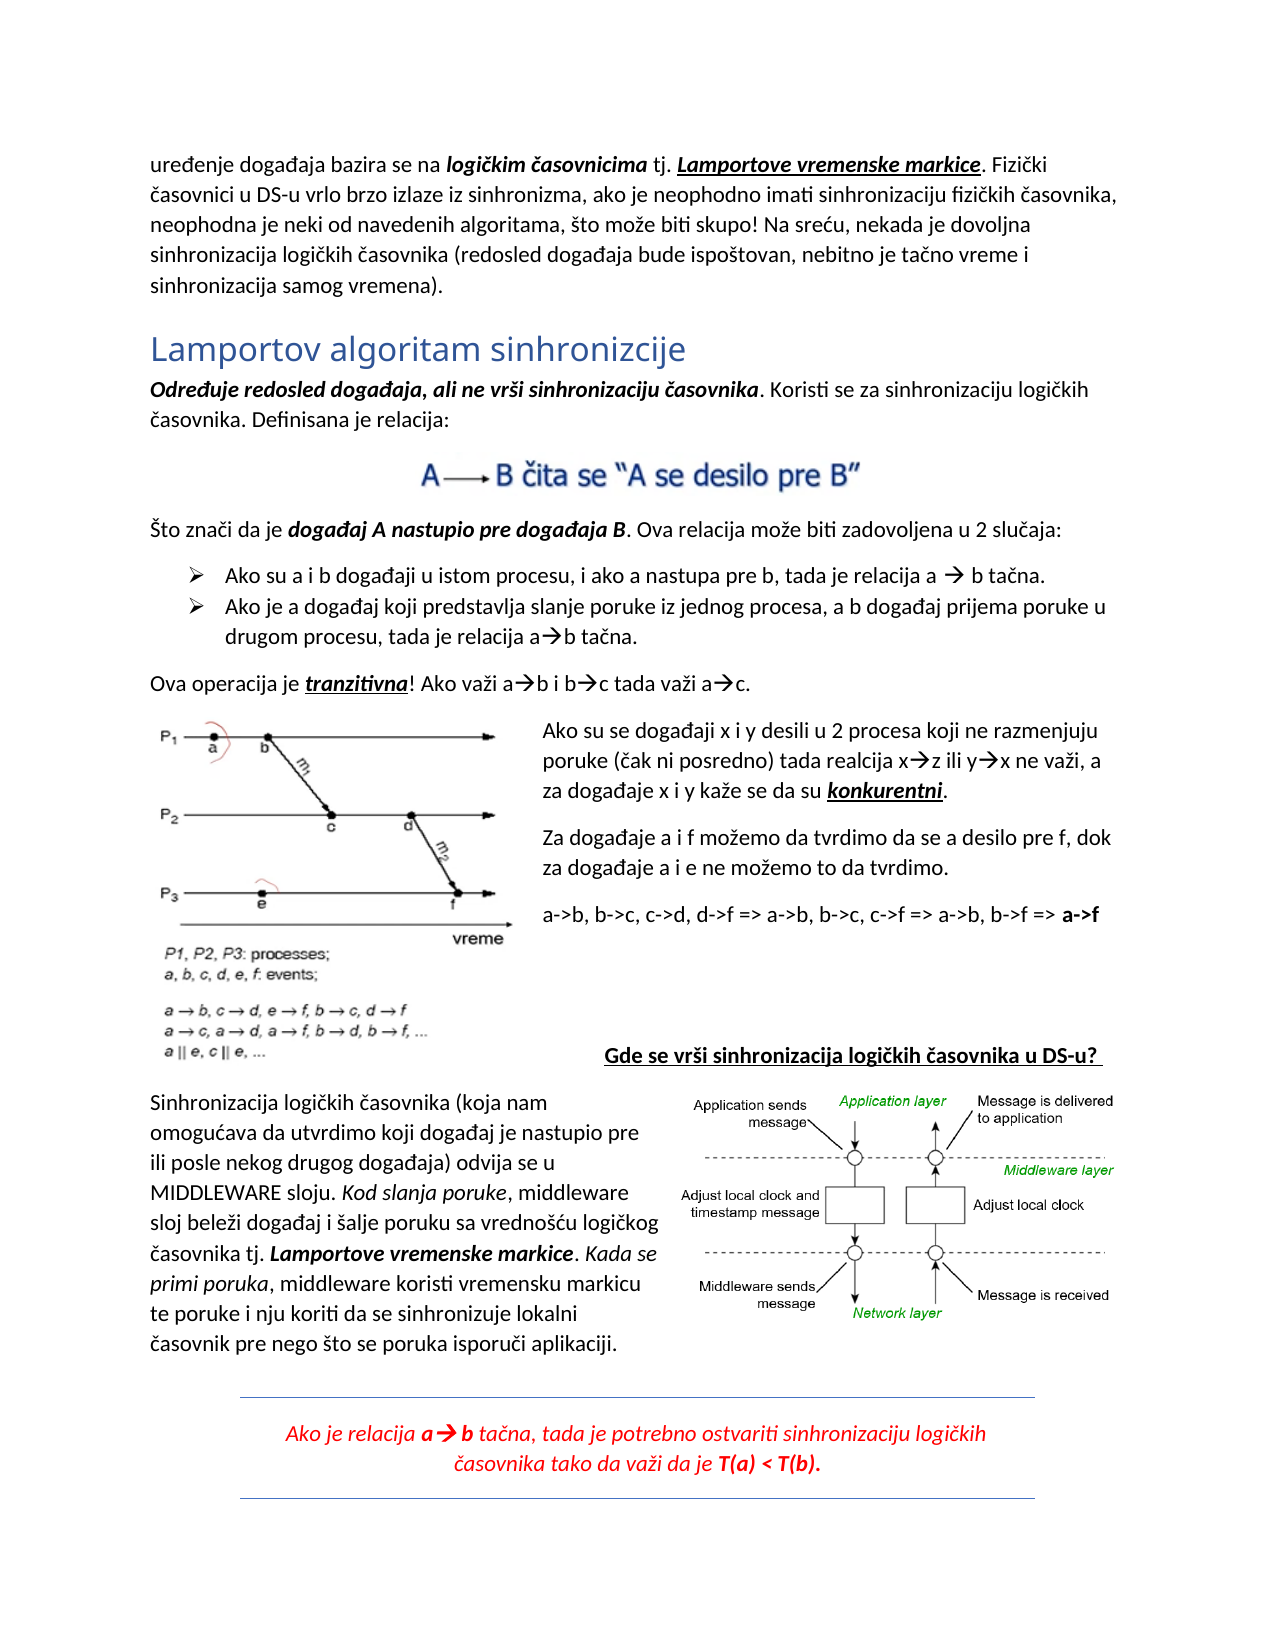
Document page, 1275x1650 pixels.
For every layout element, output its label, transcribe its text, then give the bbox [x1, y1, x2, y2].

picture [678, 1085, 1125, 1323]
text Gde se vrši sinhronizacija logičkih časovnika u DS-u? [150, 1041, 1125, 1069]
text Ako je relacija a b tačna, tada je potrebno ostvariti sinhronizaciju logičkih časovnika tako da važi da je T(a) < T(b). [240, 1398, 1035, 1498]
text Određuje redosled događaja, ali ne vrši sinhronizaciju časovnika. Koristi se za sinhronizaciju logičkih časovnika. Definisana je relacija: [150, 375, 1125, 433]
list Ako je a događaj koji predstavlja slanje poruke iz jednog procesa, a b događaj prijema poruke u drugom procesu, tada je relacija ab tačna. [187, 592, 1125, 650]
text Za događaje a i f možemo da tvrdimo da se a desilo pre f, dok za događaje a i e ne možemo to da tvrdimo. [524, 823, 1125, 881]
picture [150, 716, 524, 1067]
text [150, 150, 1125, 299]
picture [414, 452, 861, 496]
text a->b, b->c, c->d, d->f => a->b, b->c, c->f => a->b, b->f => a->f [524, 900, 1125, 928]
text Što znači da je događaj A nastupio pre događaja B. Ova relacija može biti zadovoljena u 2 slučaja: [150, 515, 1125, 543]
text Ako su se događaji x i y desili u 2 procesa koji ne razmenjuju poruke (čak ni posredno) tada realcija xz ili yx ne važi, a za događaje x i y kaže se da su konkurentni. [524, 716, 1125, 804]
text Ova operacija je tranzitivna! Ako važi ab i bc tada važi ac. [150, 669, 1125, 697]
subtitle Lamportov algoritam sinhronizcije [150, 326, 1125, 371]
list Ako su a i b događaji u istom procesu, i ako a nastupa pre b, tada je relacija a b tačna. [187, 562, 1125, 589]
